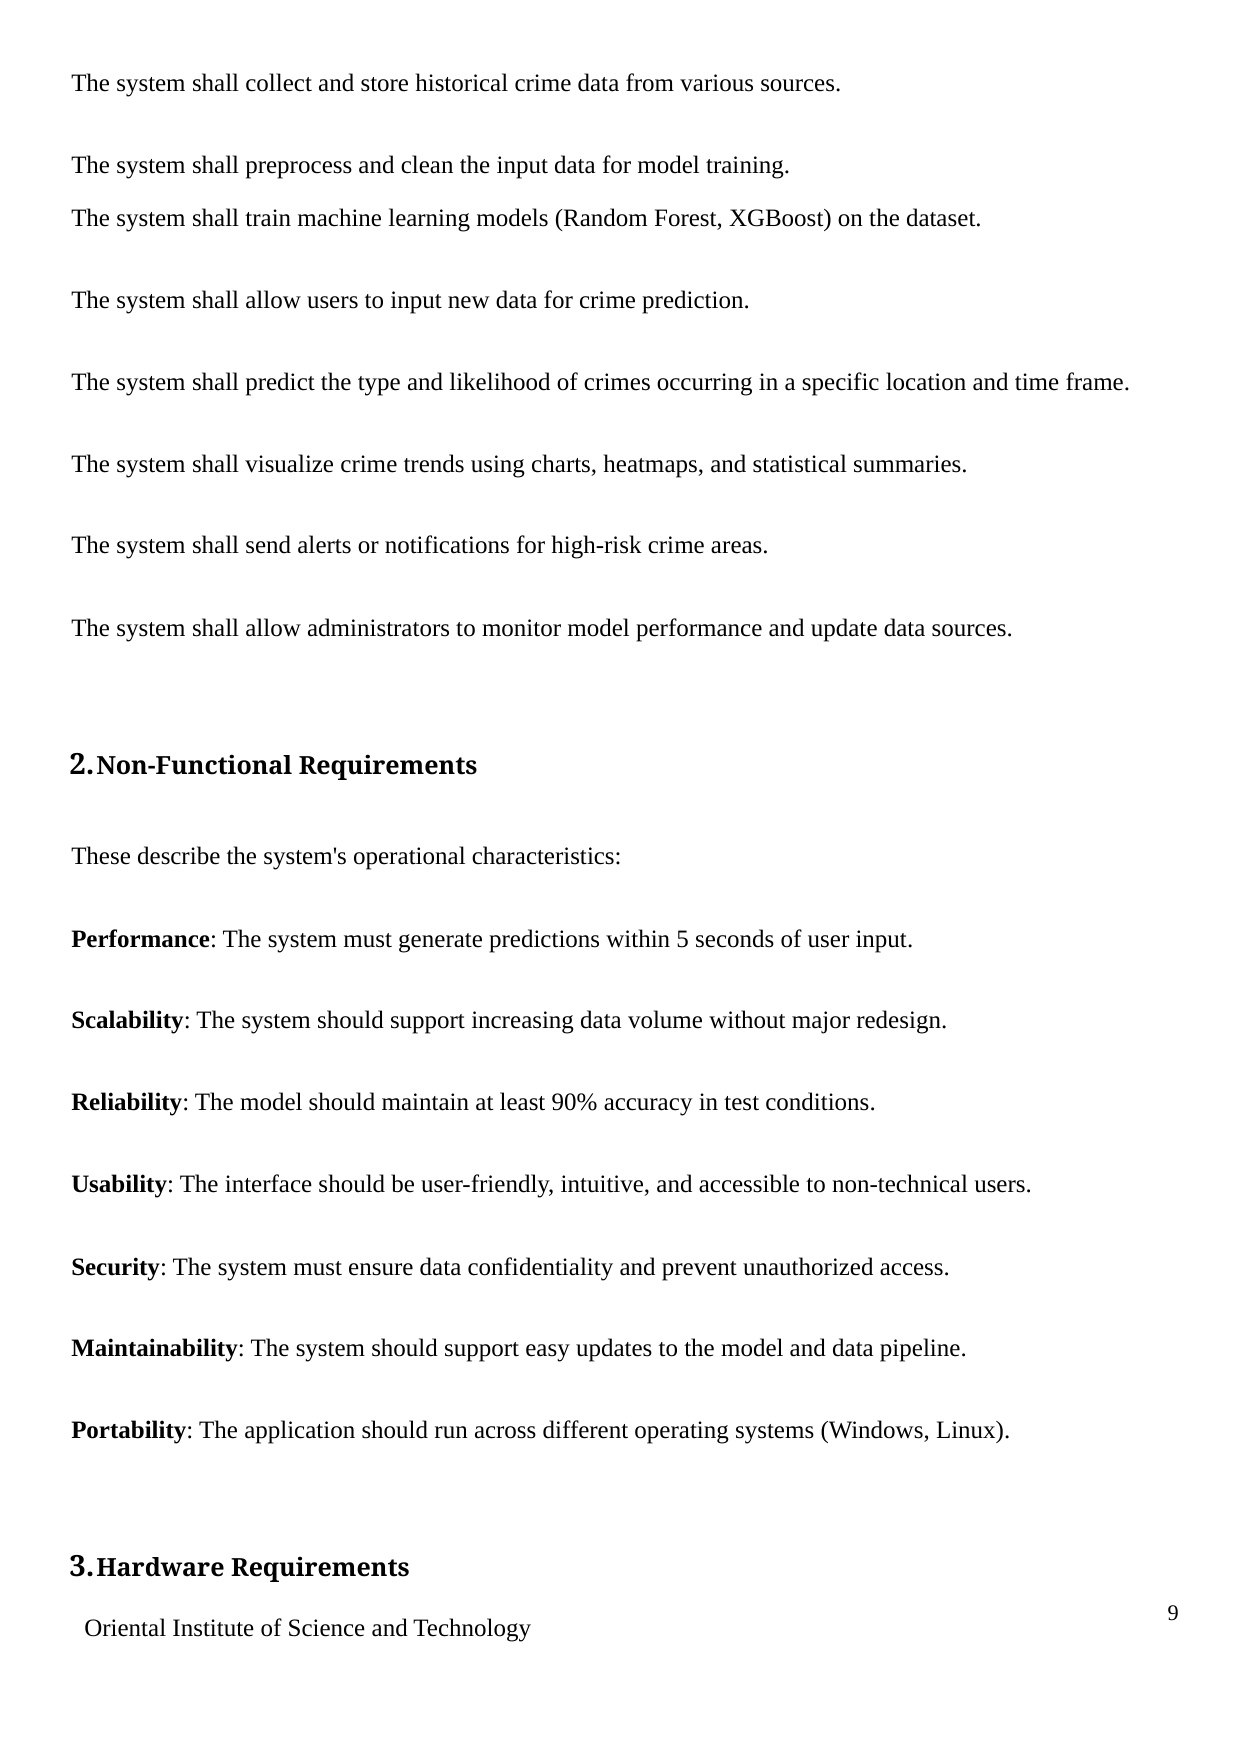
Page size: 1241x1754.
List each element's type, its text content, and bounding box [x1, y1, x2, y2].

list Hardware Requirements [69, 1546, 1226, 1585]
text The system shall predict the type and likelihood of crimes occurring in a specific location and time frame. [71, 367, 1180, 396]
text Performance: The system must generate predictions within 5 seconds of user input. [71, 924, 1180, 952]
text These describe the system's operational characteristics: [71, 841, 1180, 870]
text The system shall allow administrators to monitor model performance and update data sources. [71, 613, 1180, 641]
text Portability: The application should run across different operating systems (Windows, Linux). [71, 1415, 1180, 1444]
text Reliability: The model should maintain at least 90% accuracy in test conditions. [71, 1087, 1180, 1116]
text The system shall send alerts or notifications for high-risk crime areas. [71, 531, 1180, 559]
text The system shall allow users to input new data for crime prediction. [71, 285, 1180, 313]
text Maintainability: The system should support easy updates to the model and data pipeline. [71, 1333, 1180, 1362]
text The system shall train machine learning models (Random Forest, XGBoost) on the dataset. [71, 203, 1180, 231]
text Usability: The interface should be user-friendly, intuitive, and accessible to non-technical users. [71, 1169, 1180, 1198]
text The system shall preprocess and clean the input data for model training. [71, 150, 1180, 179]
text The system shall collect and store historical crime data from various sources. [71, 68, 1180, 97]
text Security: The system must ensure data confidentiality and prevent unauthorized access. [71, 1252, 1180, 1280]
text Scalability: The system should support increasing data volume without major redesign. [71, 1005, 1180, 1034]
list Non-Functional Requirements [69, 743, 1226, 783]
text The system shall visualize crime trends using charts, heatmaps, and statistical summaries. [71, 449, 1180, 478]
